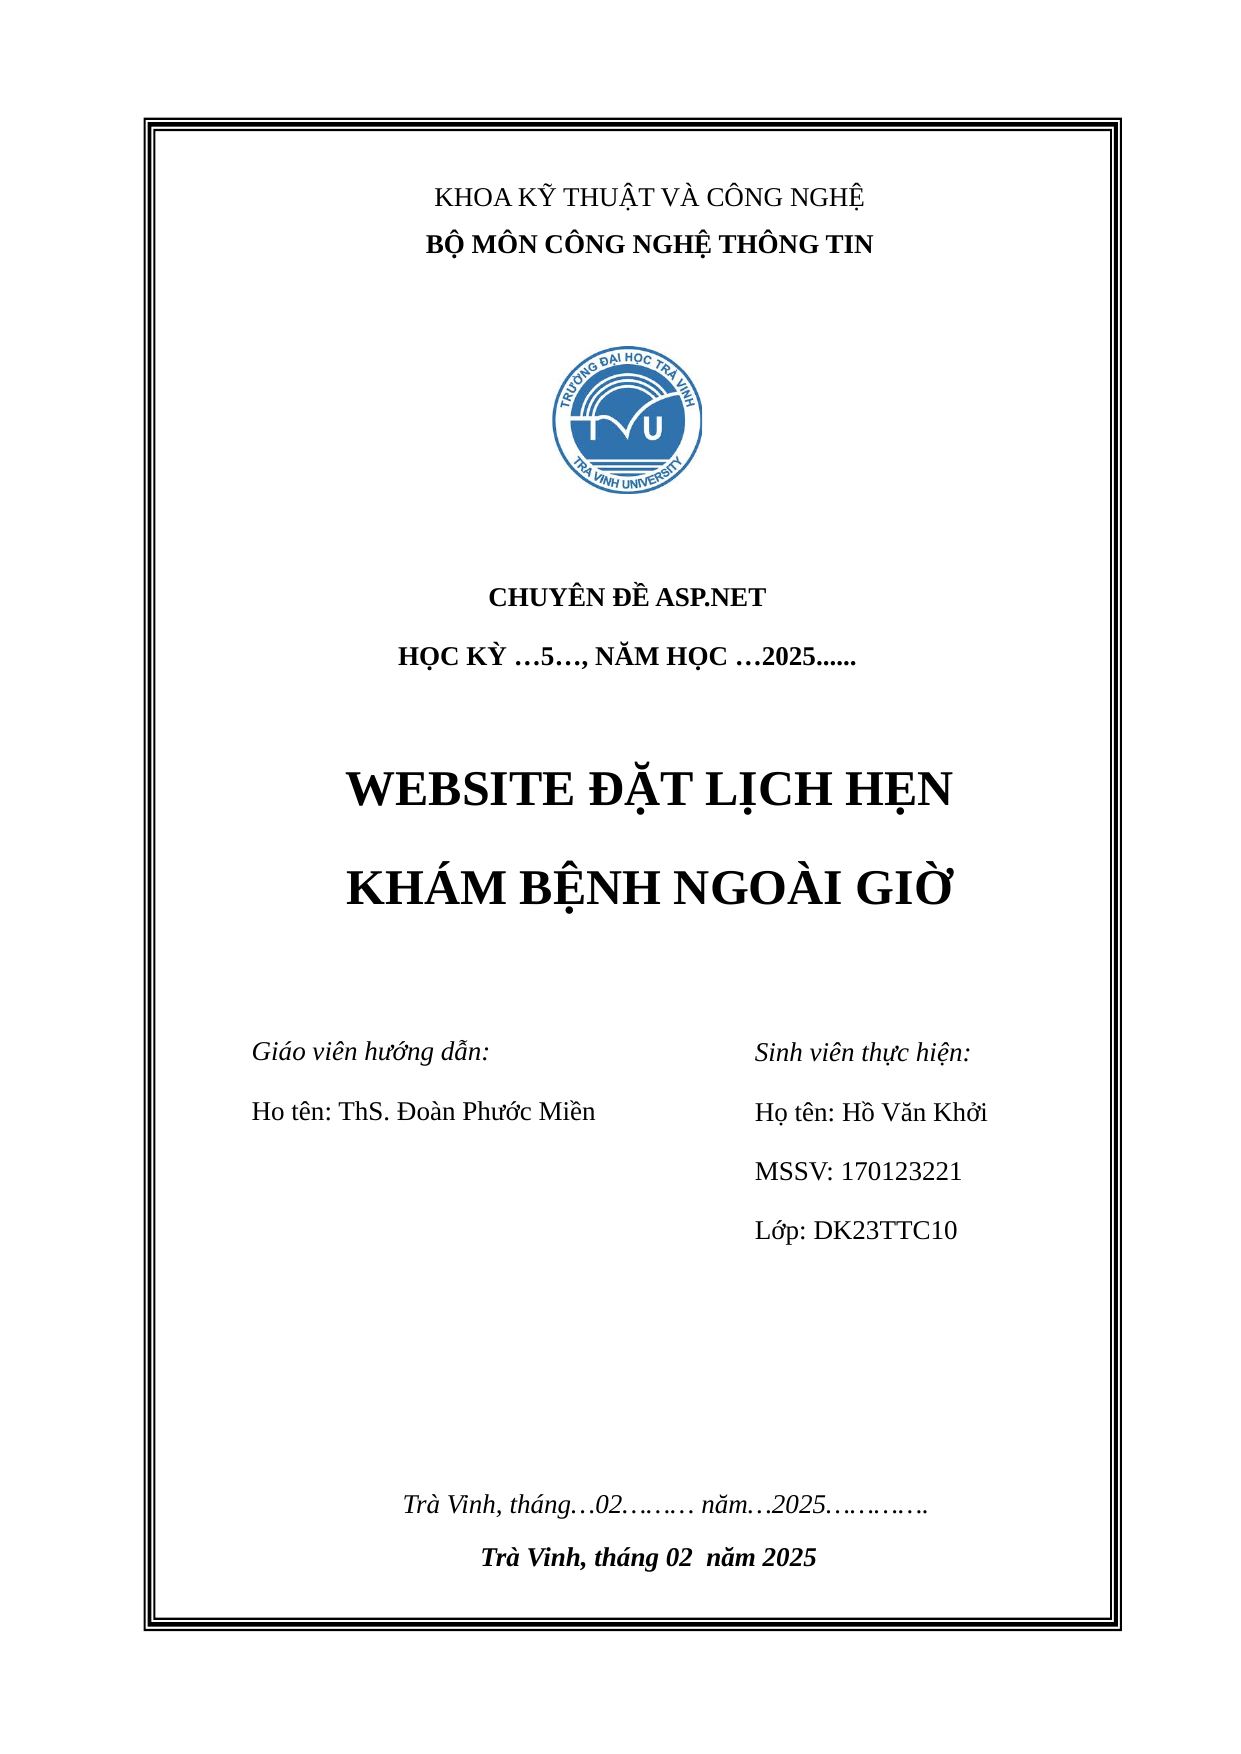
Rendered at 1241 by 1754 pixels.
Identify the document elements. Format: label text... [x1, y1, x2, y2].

text CHUYÊN ĐỀ ASP.NET [177, 581, 1110, 612]
text Trà Vinh, tháng…02……… năm…2025…………. [402, 1489, 1110, 1520]
picture [552, 346, 703, 494]
text WEBSITE ĐẶT LỊCH HẸN [177, 759, 1110, 816]
text KHÁM BỆNH NGOÀI GIỜ [177, 857, 1110, 915]
text Trà Vinh, tháng 02 năm 2025 [177, 1541, 1110, 1572]
text HỌC KỲ …5…, NĂM HỌC …2025...... [177, 640, 1110, 671]
text KHOA KỸ THUẬT VÀ CÔNG NGHỆ BỘ MÔN CÔNG NGHỆ THÔNG TIN [177, 181, 1110, 259]
